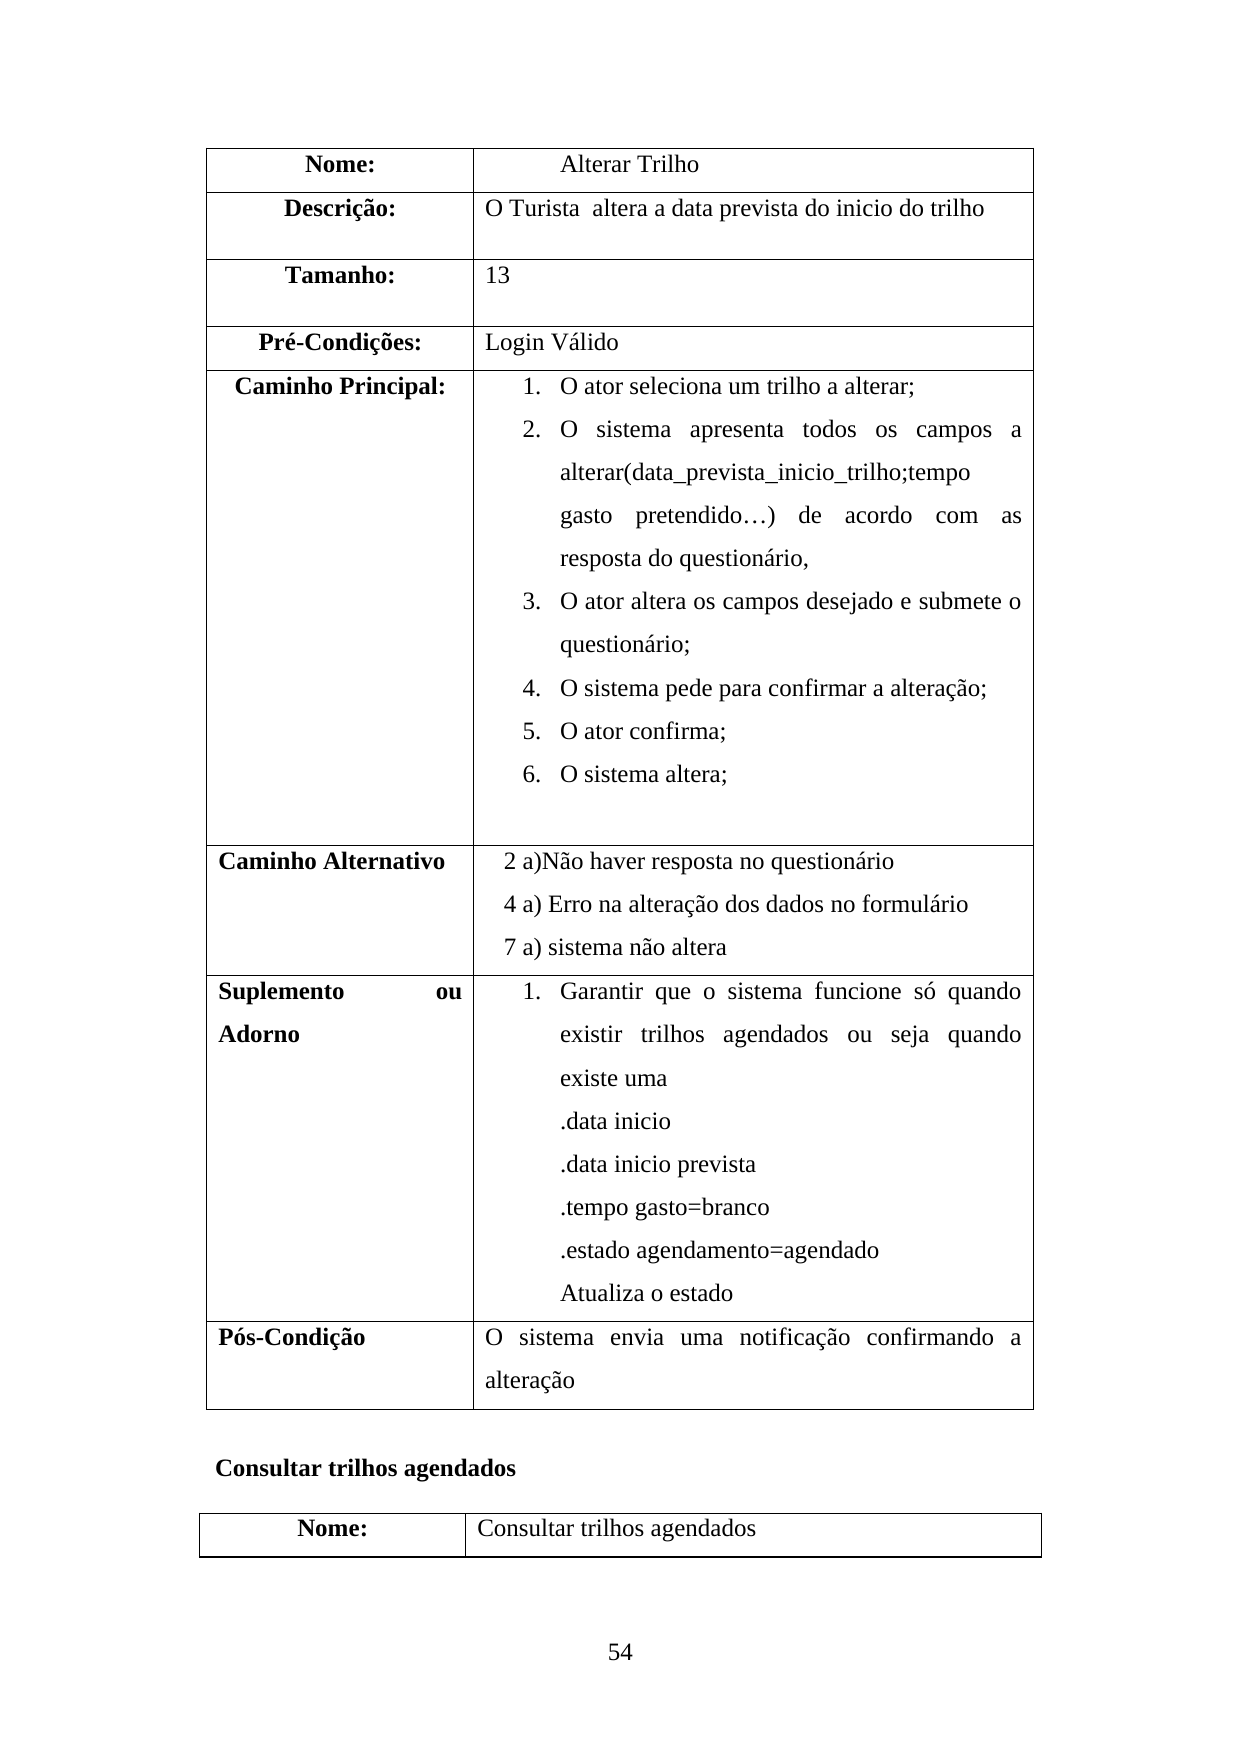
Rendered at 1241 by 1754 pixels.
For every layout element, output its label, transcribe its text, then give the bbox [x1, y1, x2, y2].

table_cell O Turista altera a data prevista do inicio do trilho [474, 193, 1033, 259]
table_cell Login Válido [474, 327, 1033, 370]
table_cell O sistema envia uma notificação confirmando a alteração [474, 1322, 1033, 1408]
table_cell Pós-Condição [207, 1322, 473, 1408]
table_cell 2 a)Não haver resposta no questionário 4 a) Erro na alteração dos dados no formulário 7 a) sistema não altera [474, 846, 1033, 975]
table_cell 13 [474, 260, 1033, 326]
table_header Consultar trilhos agendados [466, 1514, 1041, 1556]
table_header Alterar Trilho [474, 149, 1033, 192]
table_header Nome: [200, 1514, 465, 1556]
table_cell Pré-Condições: [207, 327, 473, 370]
list Consultar trilhos agendados [215, 1453, 1063, 1481]
table_cell Suplemento ou Adorno [207, 976, 473, 1321]
table_cell Descrição: [207, 193, 473, 259]
table_cell Caminho Alternativo [207, 846, 473, 975]
table_header Nome: [207, 149, 473, 192]
table_cell Caminho Principal: [207, 371, 473, 845]
table_cell Tamanho: [207, 260, 473, 326]
table_cell Garantir que o sistema funcione só quando existir trilhos agendados ou seja quando existe uma .data inicio .data inicio prevista .tempo gasto=branco .estado agendamento=agendado Atualiza o estado [474, 976, 1033, 1321]
table_cell O ator seleciona um trilho a alterar; O sistema apresenta todos os campos a alterar(data_prevista_inicio_trilho;tempo gasto pretendido…) de acordo com as resposta do questionário, O ator altera os campos desejado e submete o questionário; O sistema pede para confirmar a alteração; O ator confirma; O sistema altera; [474, 371, 1033, 845]
